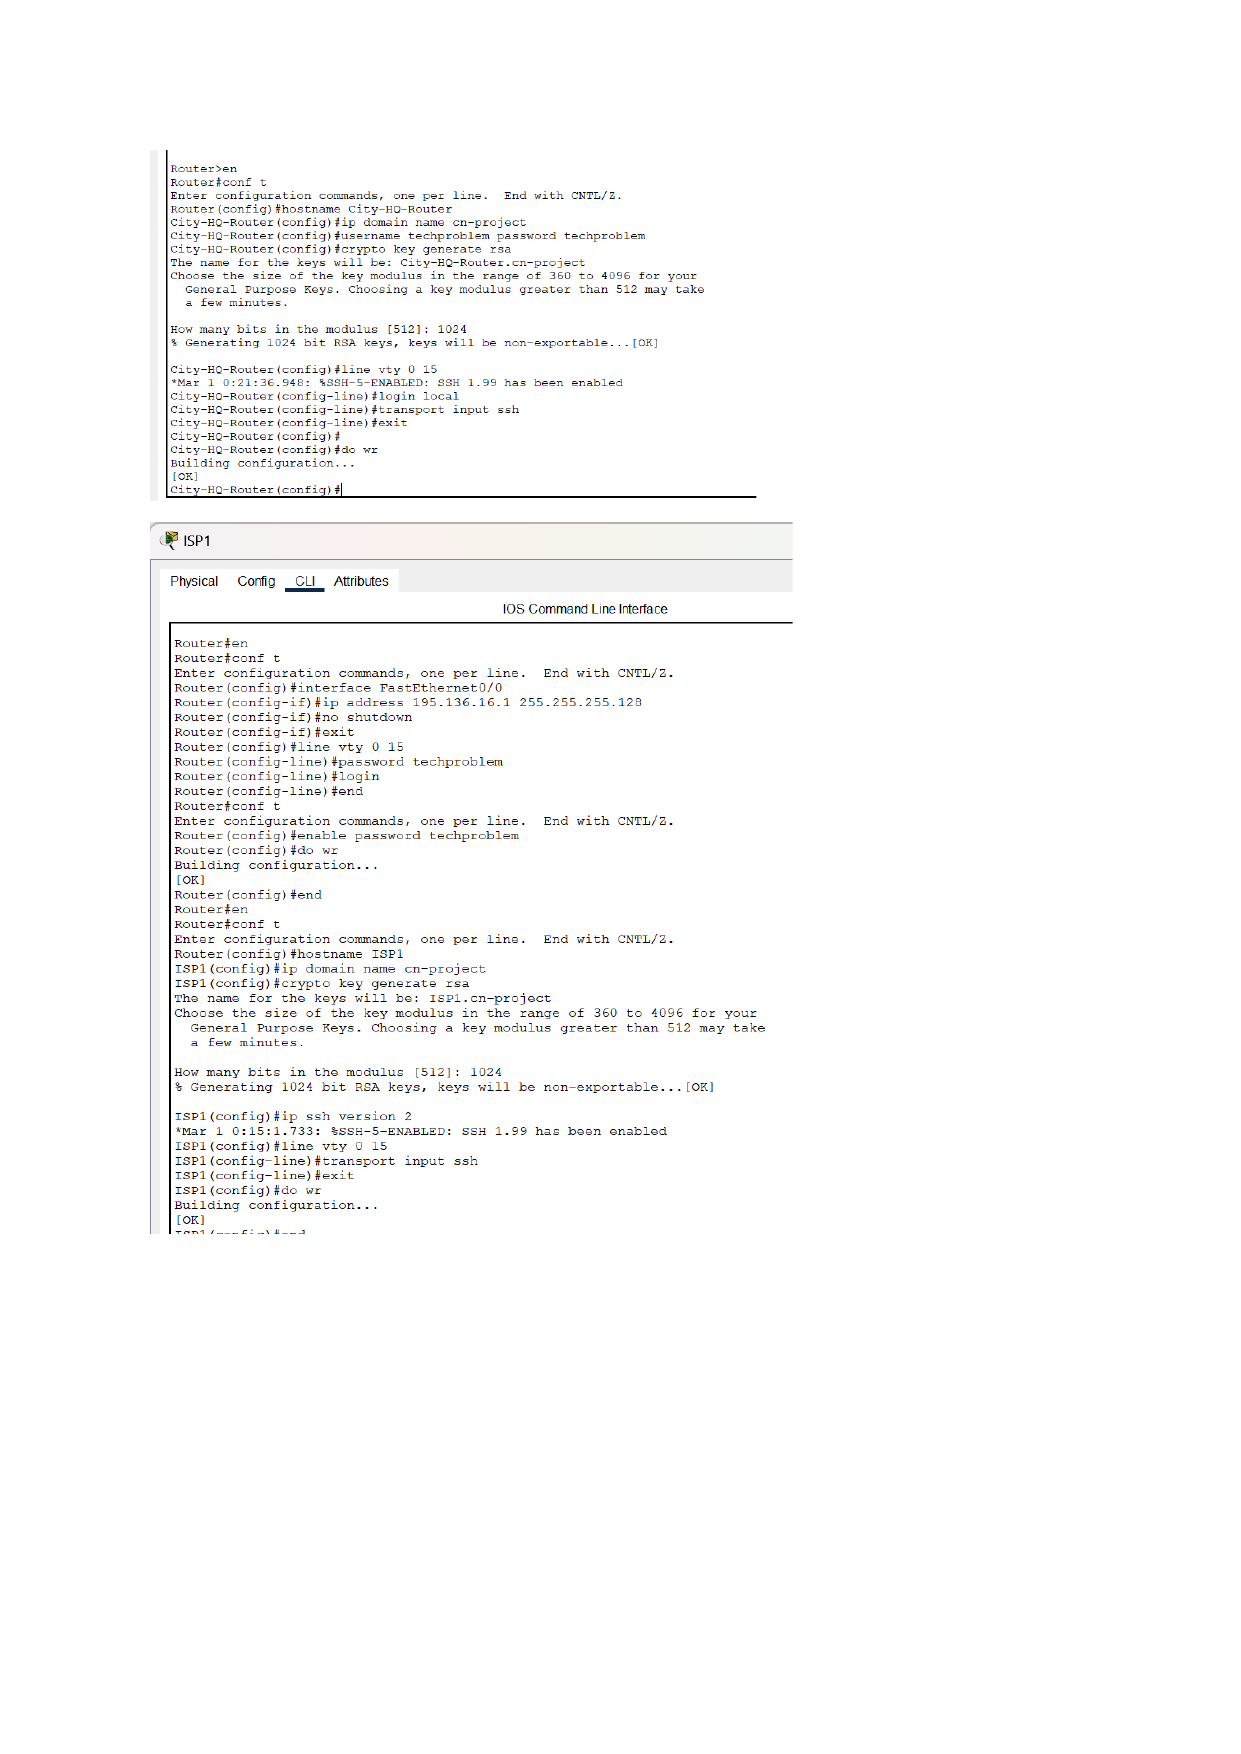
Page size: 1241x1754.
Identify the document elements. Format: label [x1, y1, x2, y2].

picture [150, 150, 757, 501]
picture [150, 522, 793, 1234]
